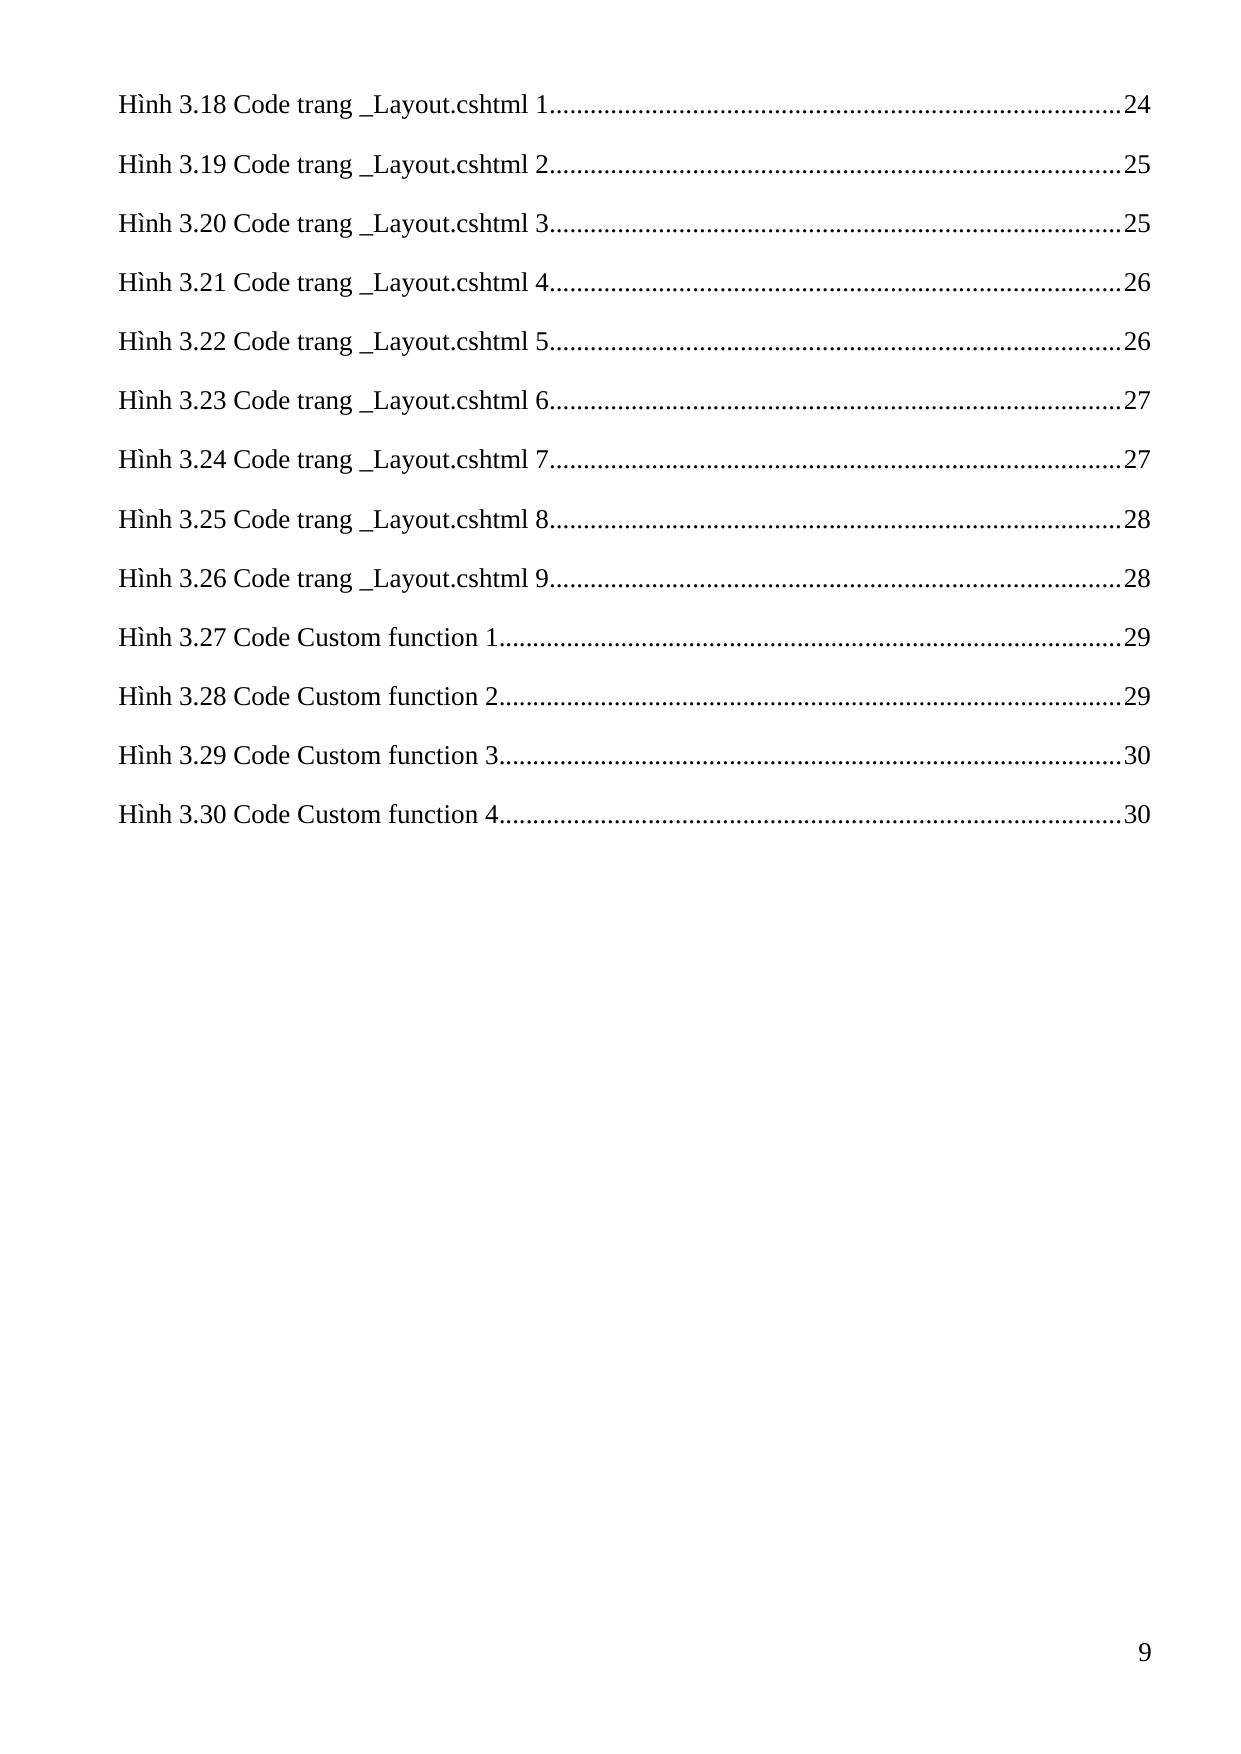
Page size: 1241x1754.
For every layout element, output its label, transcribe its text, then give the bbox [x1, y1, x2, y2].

text Hình 3.25 Code trang _Layout.cshtml 8 28 [118, 503, 1152, 534]
text Hình 3.29 Code Custom function 3 30 [118, 739, 1152, 771]
text Hình 3.22 Code trang _Layout.cshtml 5 26 [118, 325, 1152, 356]
text Hình 3.28 Code Custom function 2 29 [118, 680, 1152, 711]
text Hình 3.26 Code trang _Layout.cshtml 9 28 [118, 562, 1152, 593]
text Hình 3.21 Code trang _Layout.cshtml 4 26 [118, 266, 1152, 297]
text Hình 3.20 Code trang _Layout.cshtml 3 25 [118, 207, 1152, 238]
text Hình 3.19 Code trang _Layout.cshtml 2 25 [118, 148, 1152, 179]
text Hình 3.27 Code Custom function 1 29 [118, 621, 1152, 652]
text Hình 3.24 Code trang _Layout.cshtml 7 27 [118, 444, 1152, 475]
text Hình 3.23 Code trang _Layout.cshtml 6 27 [118, 384, 1152, 416]
text Hình 3.30 Code Custom function 4 30 [118, 799, 1152, 830]
text Hình 3.18 Code trang _Layout.cshtml 1 24 [118, 89, 1152, 120]
